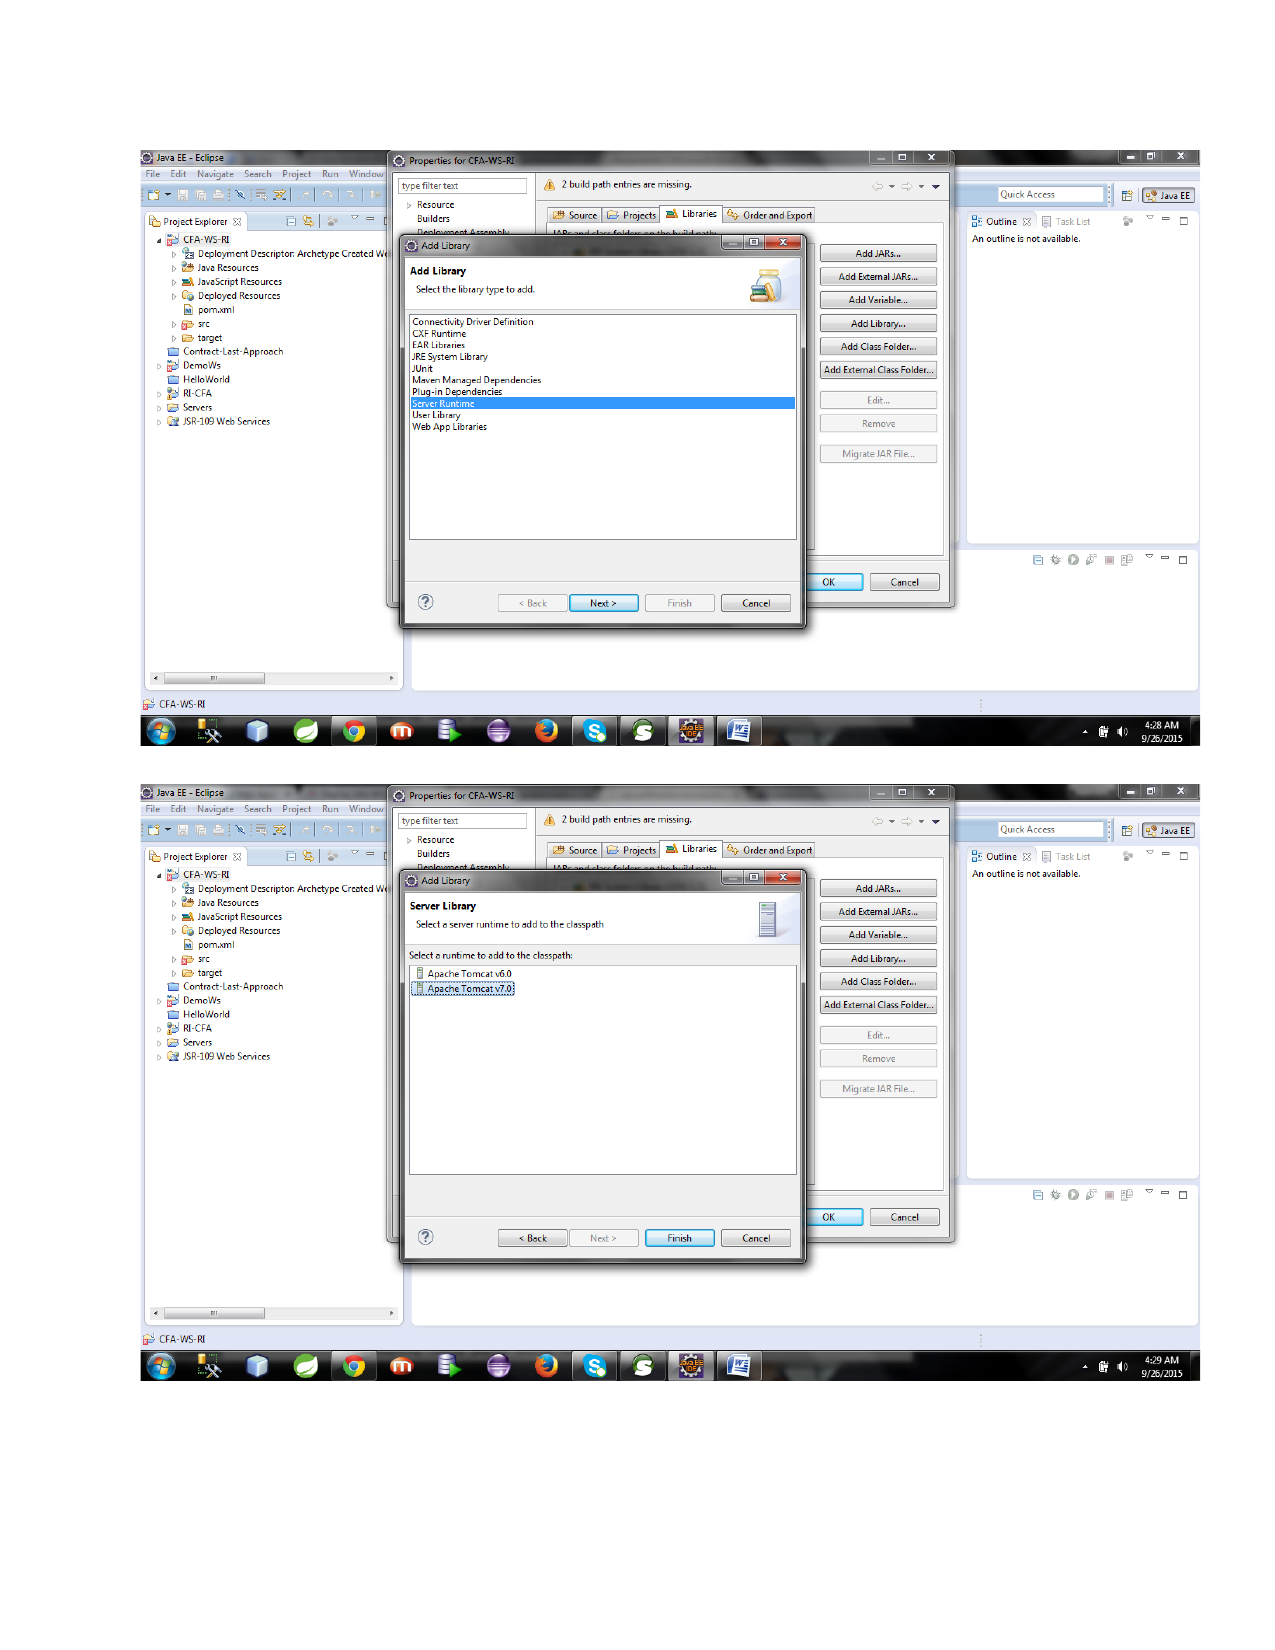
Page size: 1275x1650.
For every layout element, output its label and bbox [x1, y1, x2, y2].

picture [140, 150, 1200, 746]
picture [140, 784, 1200, 1381]
